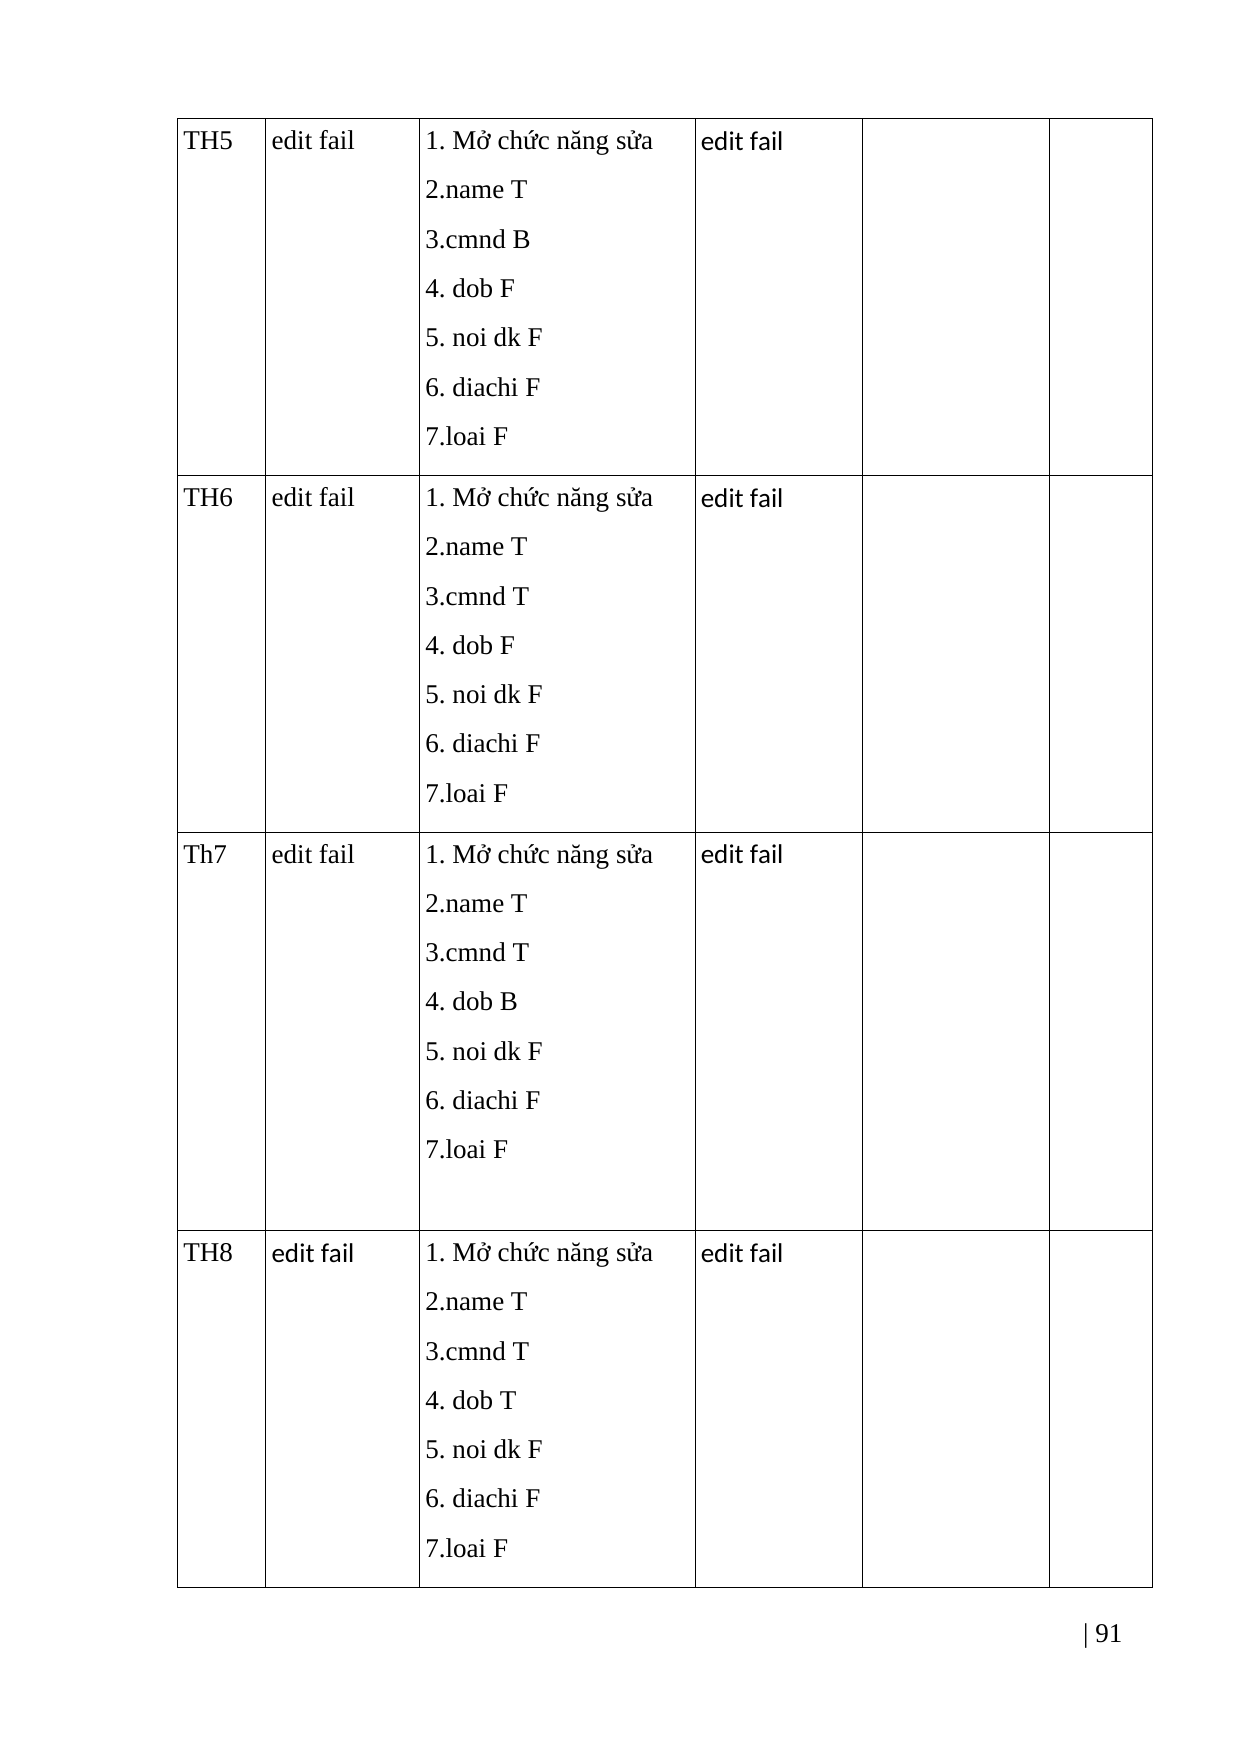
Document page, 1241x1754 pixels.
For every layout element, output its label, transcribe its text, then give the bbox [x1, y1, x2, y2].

table_cell edit fail [696, 476, 862, 831]
table_cell Th7 [178, 833, 265, 1230]
table_cell [1050, 476, 1152, 831]
table_cell TH6 [178, 476, 265, 831]
table_cell [863, 476, 1049, 831]
table_cell 1. Mở chức năng sửa 2.name T 3.cmnd T 4. dob T 5. noi dk F 6. diachi F 7.loai F [420, 1231, 695, 1587]
table_cell [1050, 1231, 1152, 1587]
table_cell [1050, 833, 1152, 1230]
table_cell 1. Mở chức năng sửa 2.name T 3.cmnd T 4. dob B 5. noi dk F 6. diachi F 7.loai F [420, 833, 695, 1230]
table_cell [863, 1231, 1049, 1587]
table_cell edit fail [266, 476, 419, 831]
table_cell edit fail [266, 119, 419, 475]
table_cell edit fail [266, 1231, 419, 1587]
table_cell edit fail [696, 119, 862, 475]
table_cell [863, 833, 1049, 1230]
table_cell [1050, 119, 1152, 475]
table_cell 1. Mở chức năng sửa 2.name T 3.cmnd B 4. dob F 5. noi dk F 6. diachi F 7.loai F [420, 119, 695, 475]
table_cell edit fail [266, 833, 419, 1230]
table_cell edit fail [696, 1231, 862, 1587]
table_cell [863, 119, 1049, 475]
table_cell edit fail [696, 833, 862, 1230]
table_cell TH5 [178, 119, 265, 475]
table_cell TH8 [178, 1231, 265, 1587]
table_cell 1. Mở chức năng sửa 2.name T 3.cmnd T 4. dob F 5. noi dk F 6. diachi F 7.loai F [420, 476, 695, 831]
